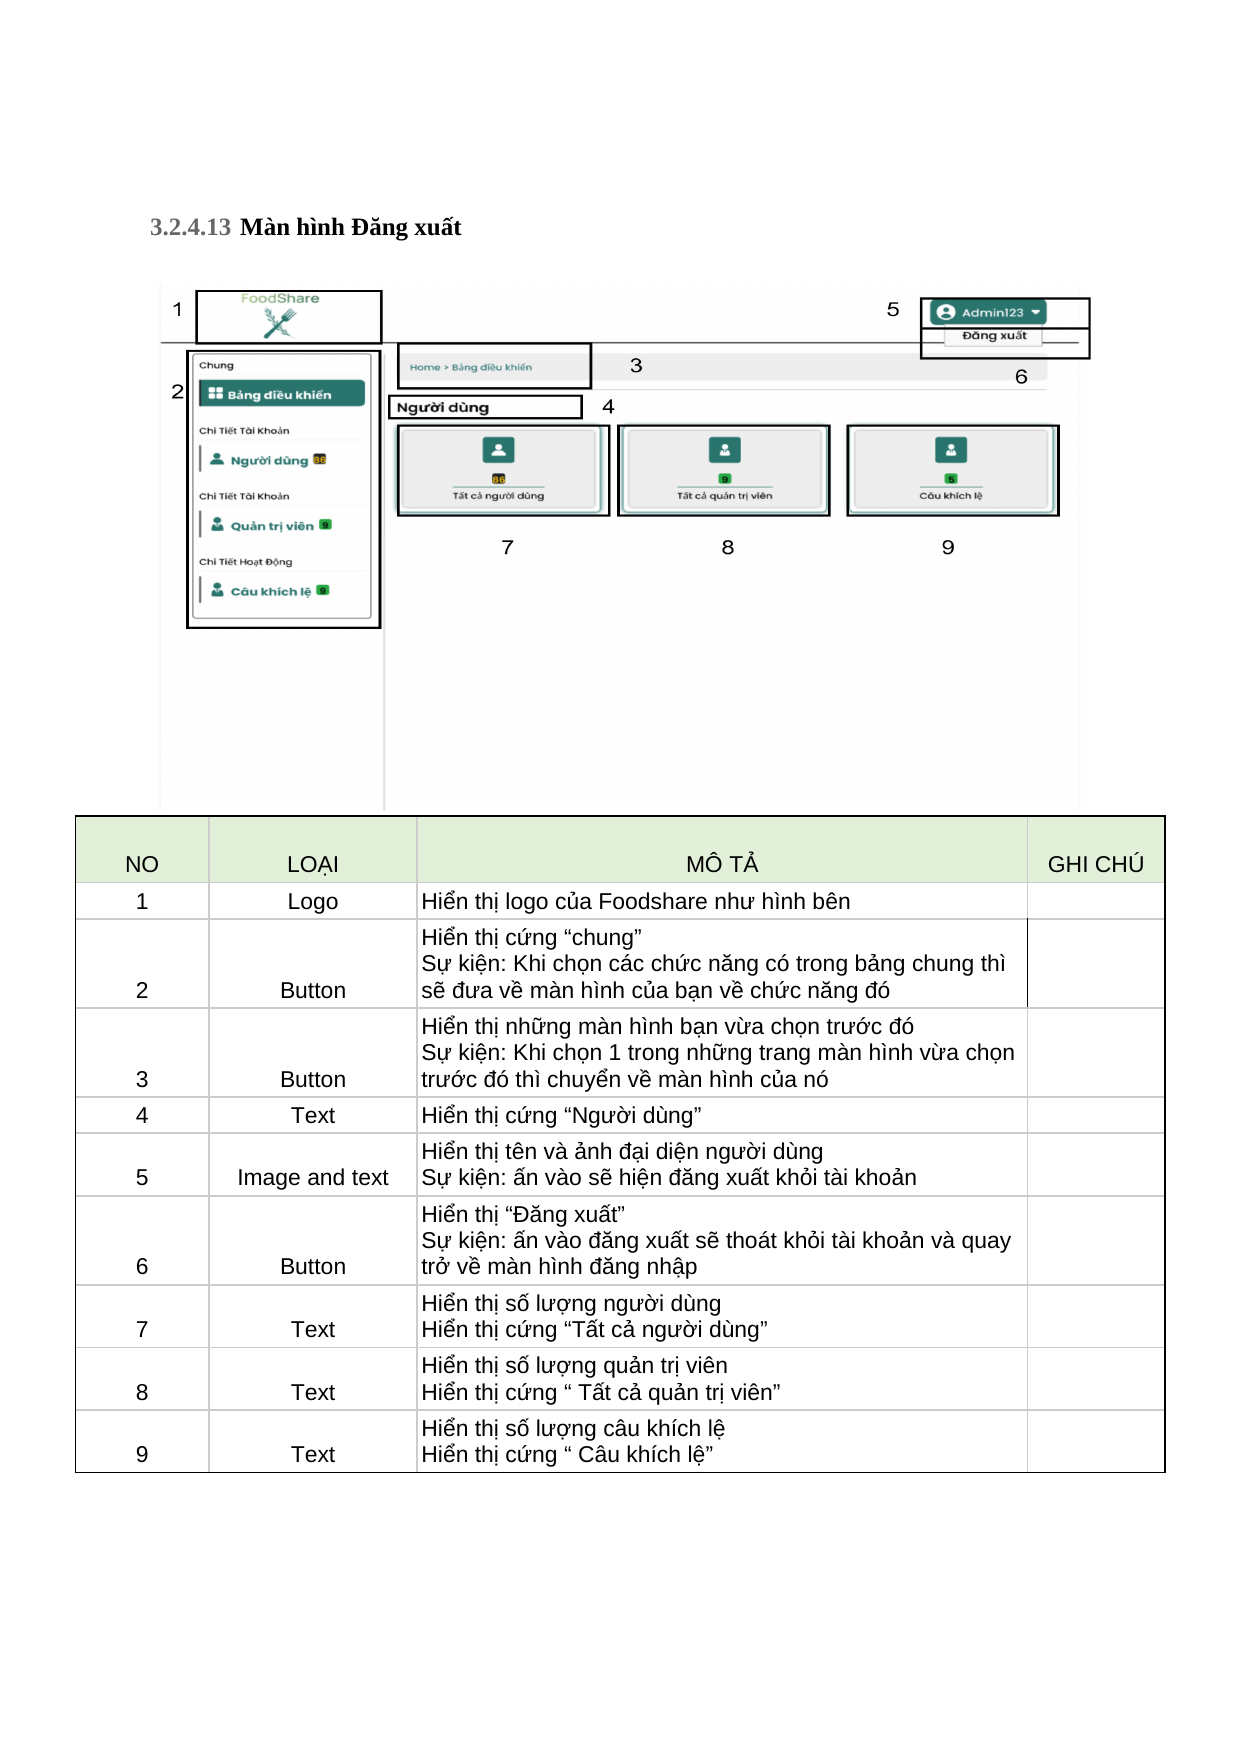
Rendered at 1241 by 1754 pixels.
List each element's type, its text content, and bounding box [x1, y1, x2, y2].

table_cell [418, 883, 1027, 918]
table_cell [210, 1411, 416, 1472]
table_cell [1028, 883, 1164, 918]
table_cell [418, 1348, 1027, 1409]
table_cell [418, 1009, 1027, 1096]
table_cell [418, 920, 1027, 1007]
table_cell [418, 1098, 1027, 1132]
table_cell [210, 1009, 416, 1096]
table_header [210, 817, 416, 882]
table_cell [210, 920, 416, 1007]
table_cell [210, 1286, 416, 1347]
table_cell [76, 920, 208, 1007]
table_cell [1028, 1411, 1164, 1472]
subtitle Màn hình Đăng xuất [150, 212, 1090, 241]
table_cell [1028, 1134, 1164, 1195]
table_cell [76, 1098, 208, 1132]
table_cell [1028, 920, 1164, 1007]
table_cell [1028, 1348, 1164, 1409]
picture [150, 283, 1091, 812]
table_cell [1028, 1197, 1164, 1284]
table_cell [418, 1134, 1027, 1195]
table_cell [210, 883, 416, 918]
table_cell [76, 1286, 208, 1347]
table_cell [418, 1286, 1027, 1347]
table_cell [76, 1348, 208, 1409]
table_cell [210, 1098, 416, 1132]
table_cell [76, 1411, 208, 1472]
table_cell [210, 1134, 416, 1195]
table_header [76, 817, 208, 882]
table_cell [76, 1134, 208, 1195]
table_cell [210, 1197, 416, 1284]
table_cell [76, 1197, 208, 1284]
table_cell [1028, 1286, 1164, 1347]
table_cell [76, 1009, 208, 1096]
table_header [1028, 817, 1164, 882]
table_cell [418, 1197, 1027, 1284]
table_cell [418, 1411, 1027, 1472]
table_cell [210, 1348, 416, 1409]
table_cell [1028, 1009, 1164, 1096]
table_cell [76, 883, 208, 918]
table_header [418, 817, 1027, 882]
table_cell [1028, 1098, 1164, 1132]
